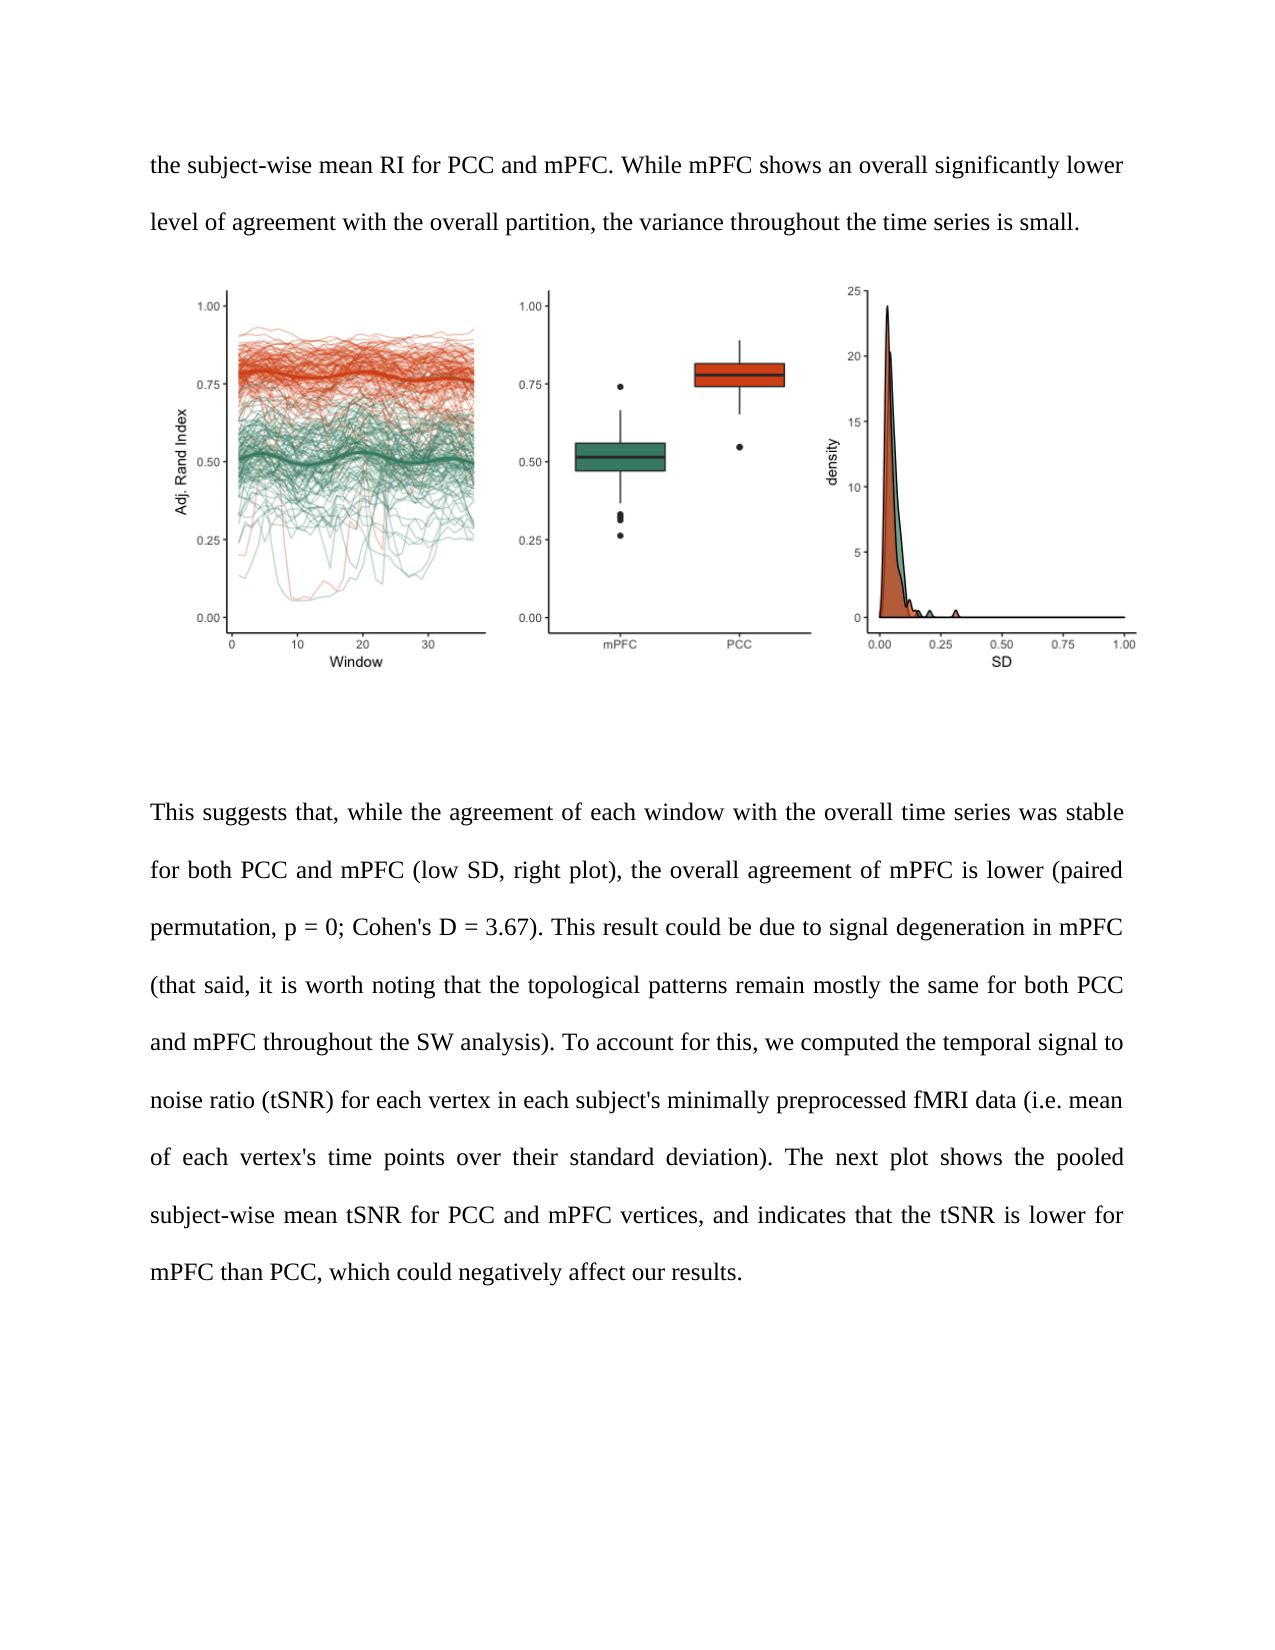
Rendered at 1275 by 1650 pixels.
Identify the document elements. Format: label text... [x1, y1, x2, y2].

text This suggests that, while the agreement of each window with the overall time series was stable for both PCC and mPFC (low SD, right plot), the overall agreement of mPFC is lower (paired permutation, p = 0; Cohen's D = 3.67). This result could be due to signal degeneration in mPFC (that said, it is worth noting that the topological patterns remain mostly the same for both PCC and mPFC throughout the SW analysis). To account for this, we computed the temporal signal to noise ratio (tSNR) for each vertex in each subject's minimally preprocessed fMRI data (i.e. mean of each vertex's time points over their standard deviation). The next plot shows the pooled subject-wise mean tSNR for PCC and mPFC vertices, and indicates that the tSNR is lower for mPFC than PCC, which could negatively affect our results. [150, 797, 1125, 1286]
picture [168, 283, 1144, 674]
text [150, 150, 1125, 236]
